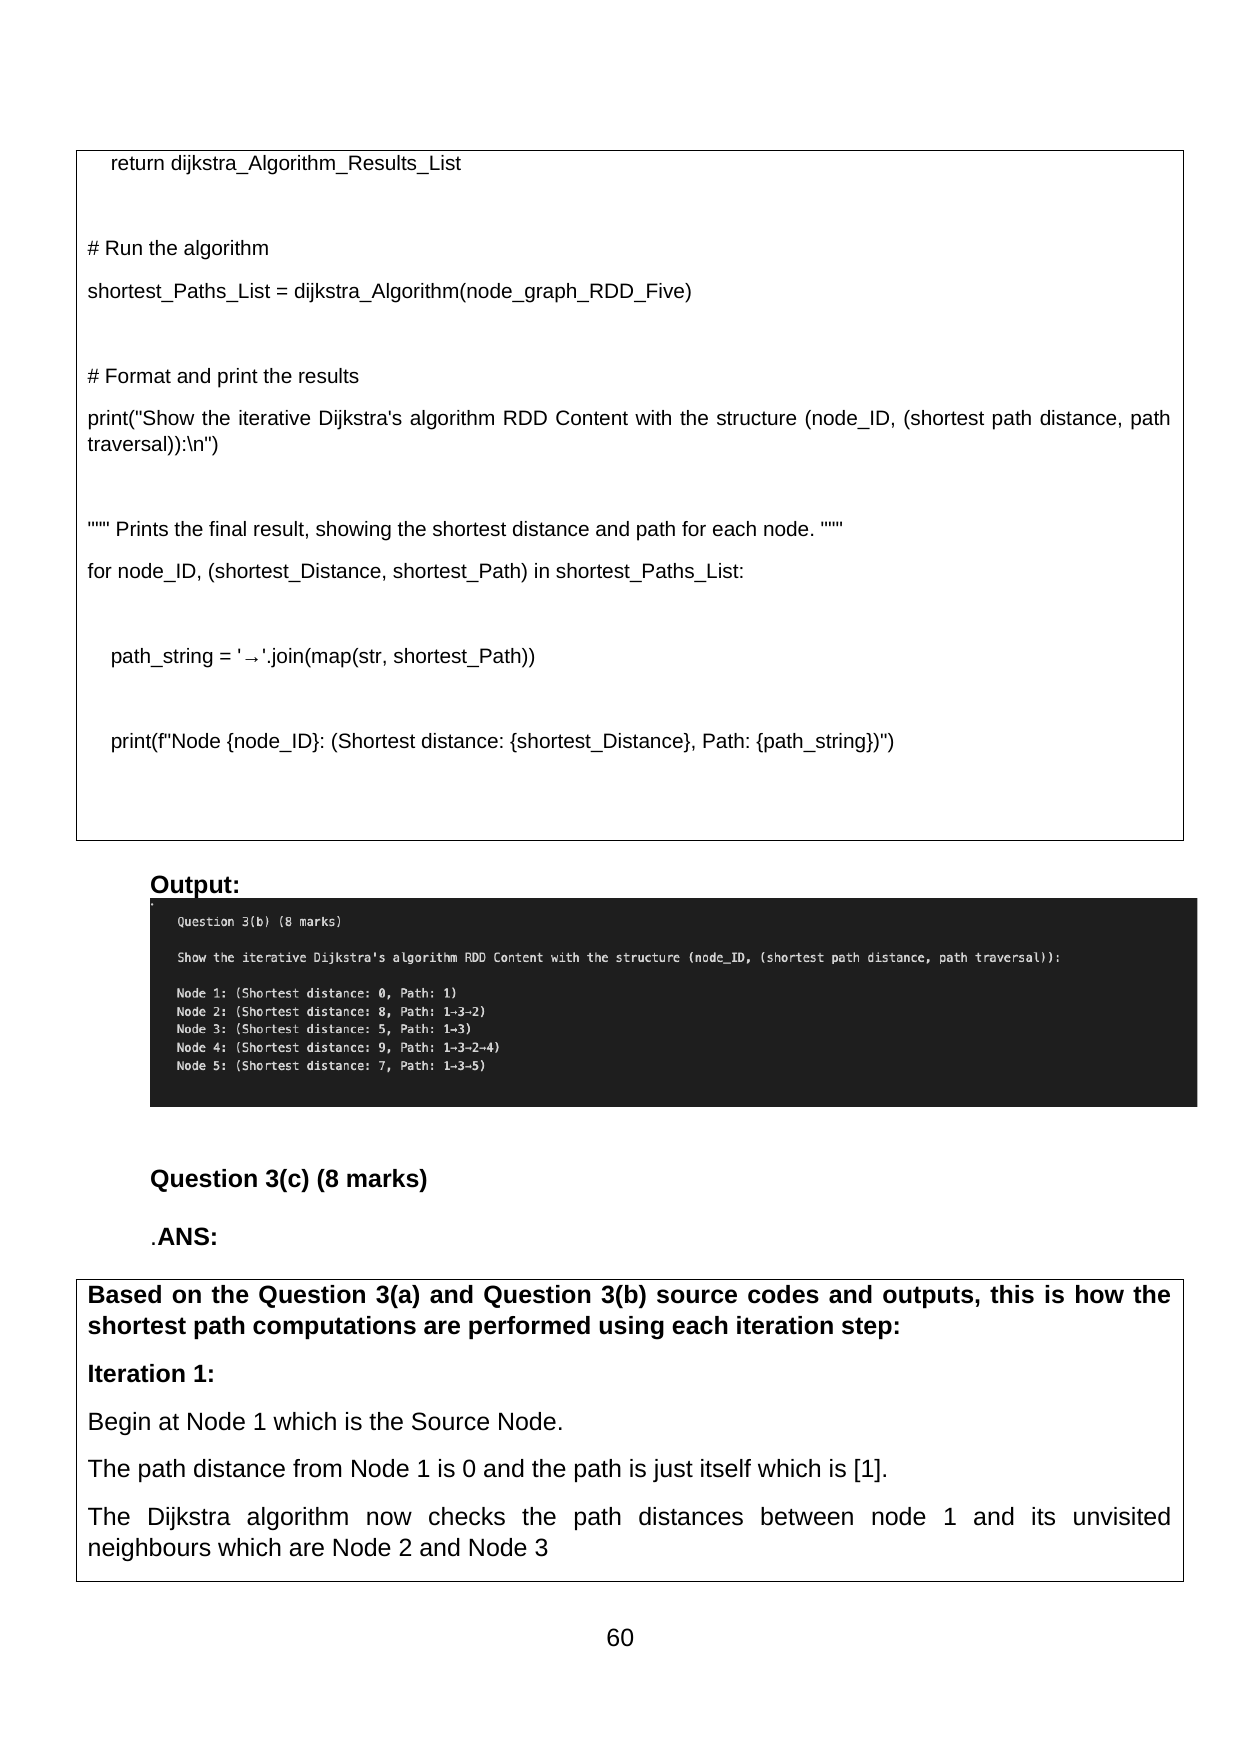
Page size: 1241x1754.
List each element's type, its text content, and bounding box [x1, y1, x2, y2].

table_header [77, 151, 1183, 840]
text Question 3(c) (8 marks) [150, 1164, 1090, 1193]
text .ANS: [150, 1222, 1090, 1251]
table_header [77, 1280, 1183, 1581]
picture [150, 898, 1198, 1107]
text Output: [150, 870, 1090, 898]
